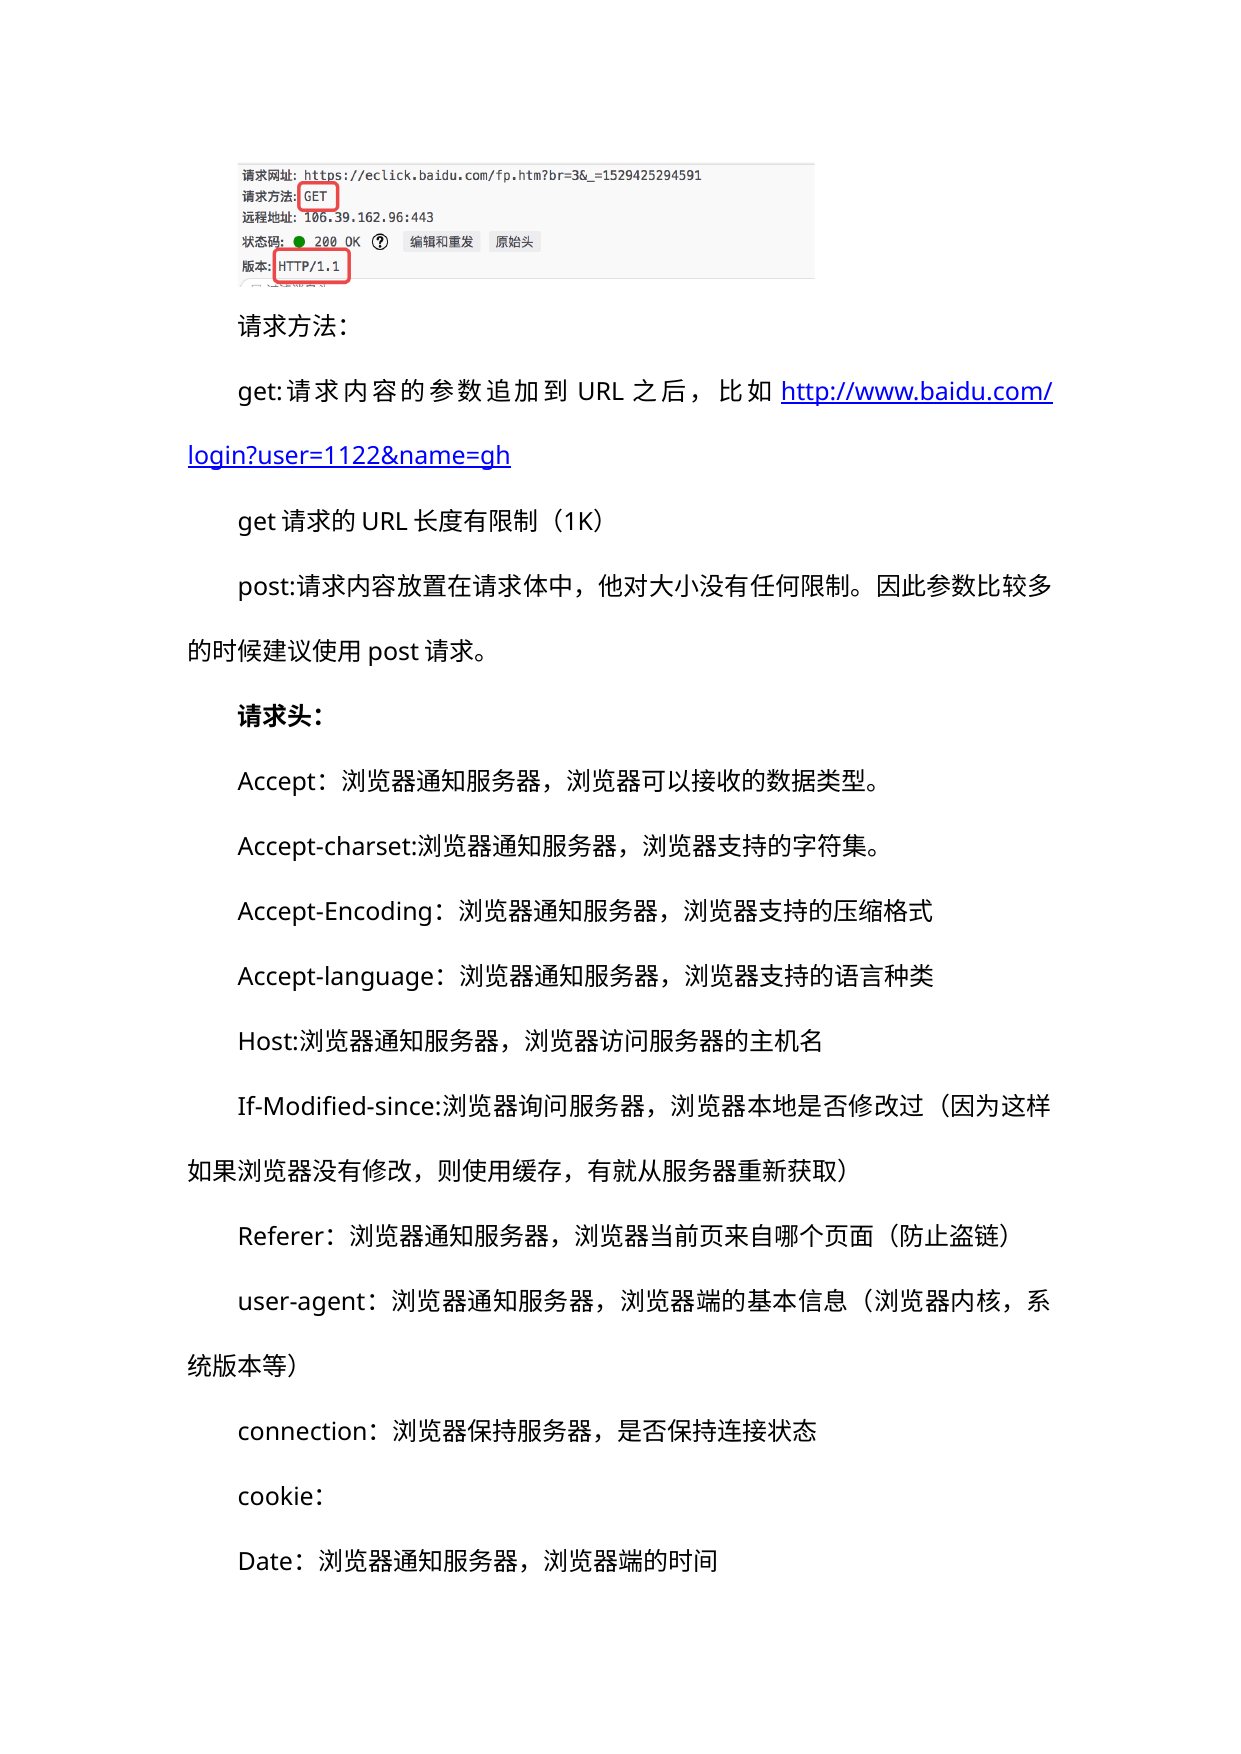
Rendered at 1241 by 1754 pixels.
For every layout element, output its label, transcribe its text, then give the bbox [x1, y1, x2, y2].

picture [237, 162, 815, 287]
text Date：浏览器通知服务器，浏览器端的时间 [187, 1527, 1053, 1592]
text 请求方法： [187, 292, 1053, 357]
text connection：浏览器保持服务器，是否保持连接状态 [187, 1397, 1053, 1462]
text Host:浏览器通知服务器，浏览器访问服务器的主机名 [187, 1007, 1053, 1072]
text Accept-language：浏览器通知服务器，浏览器支持的语言种类 [187, 942, 1053, 1007]
text user-agent：浏览器通知服务器，浏览器端的基本信息（浏览器内核，系统版本等） [187, 1267, 1053, 1397]
text post:请求内容放置在请求体中，他对大小没有任何限制。因此参数比较多的时候建议使用post请求。 [187, 552, 1053, 682]
text Referer：浏览器通知服务器，浏览器当前页来自哪个页面（防止盗链） [187, 1202, 1053, 1267]
text Accept-charset:浏览器通知服务器，浏览器支持的字符集。 [187, 812, 1053, 877]
text get:请求内容的参数追加到URL之后，比如http://www.baidu.com/login?user=1122&name=gh [187, 357, 1053, 487]
text 请求头： [187, 682, 1053, 747]
text Accept-Encoding：浏览器通知服务器，浏览器支持的压缩格式 [187, 877, 1053, 942]
text Accept：浏览器通知服务器，浏览器可以接收的数据类型。 [187, 747, 1053, 812]
text cookie： [187, 1462, 1053, 1527]
text If-Modified-since:浏览器询问服务器，浏览器本地是否修改过（因为这样如果浏览器没有修改，则使用缓存，有就从服务器重新获取） [187, 1072, 1053, 1202]
text get请求的URL长度有限制（1K） [187, 487, 1053, 552]
